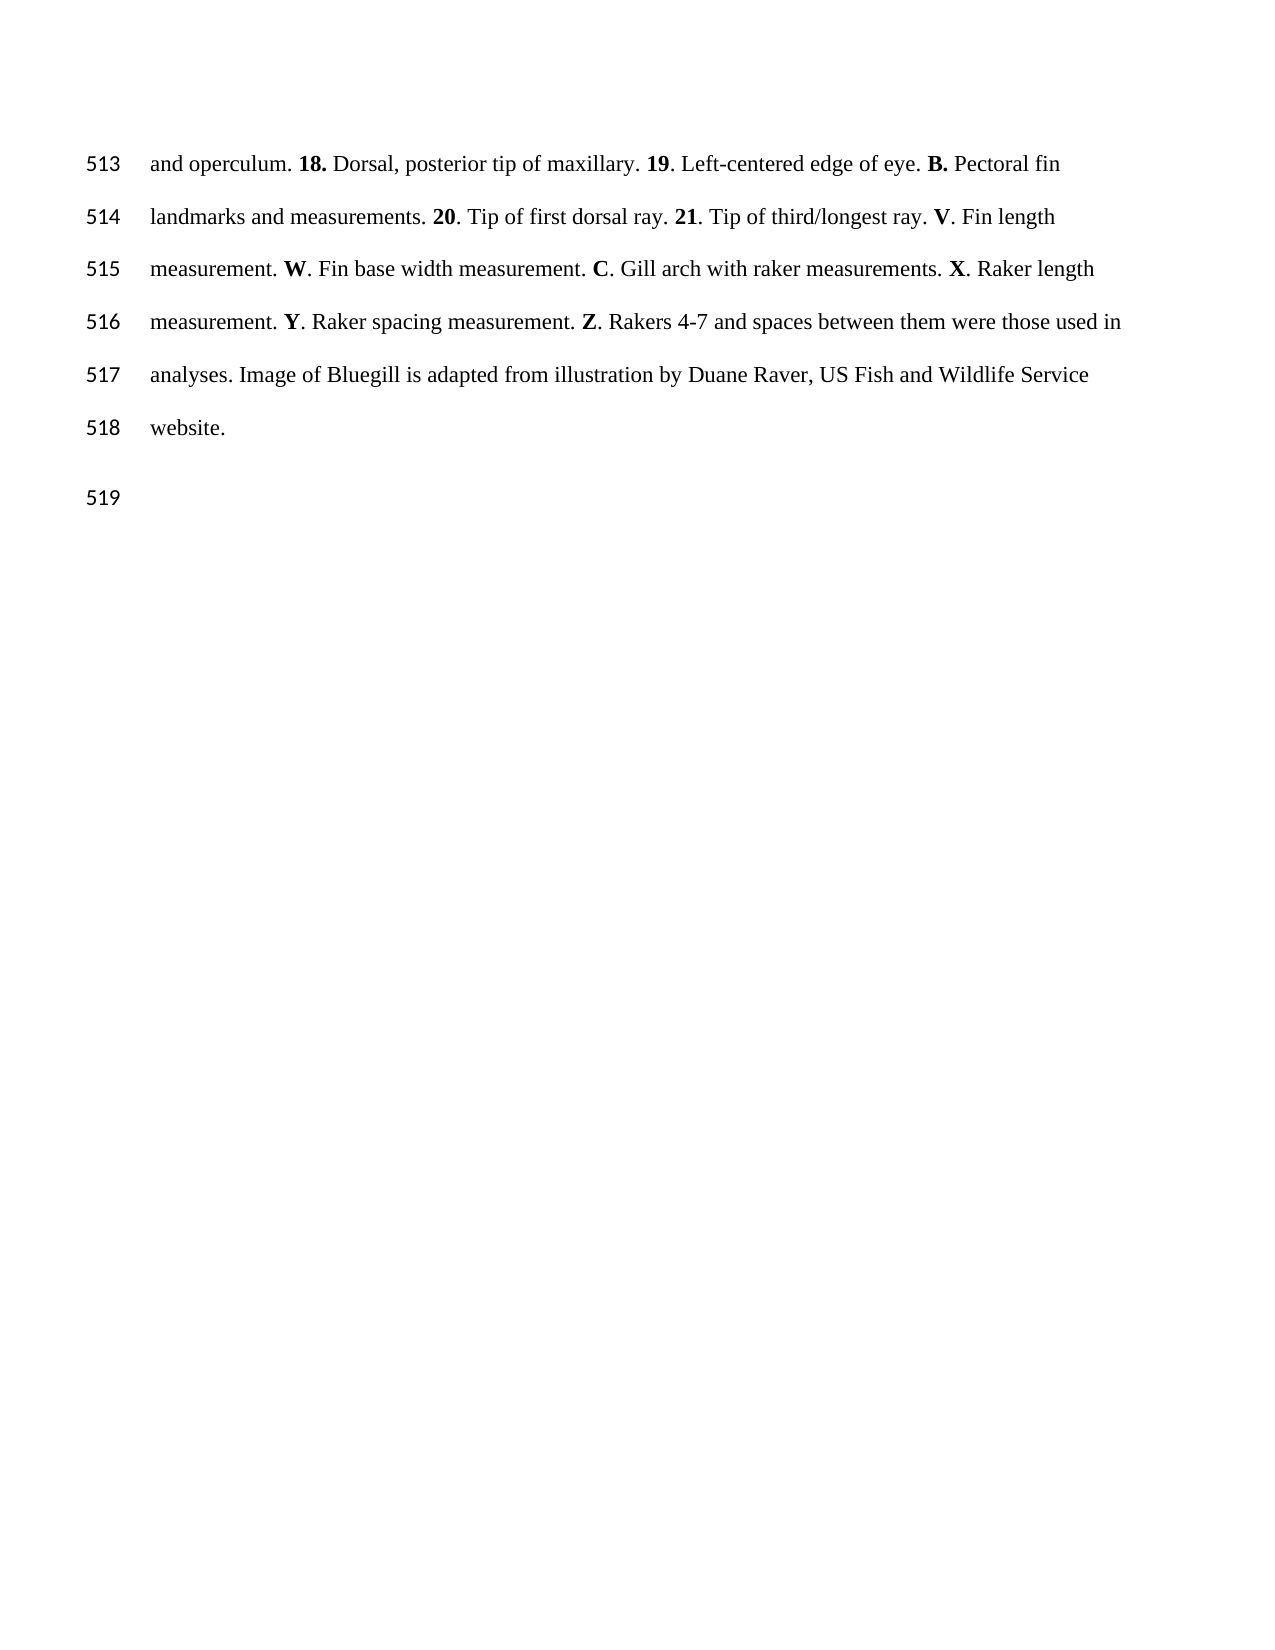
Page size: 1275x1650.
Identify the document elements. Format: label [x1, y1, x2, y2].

text [150, 150, 1125, 440]
